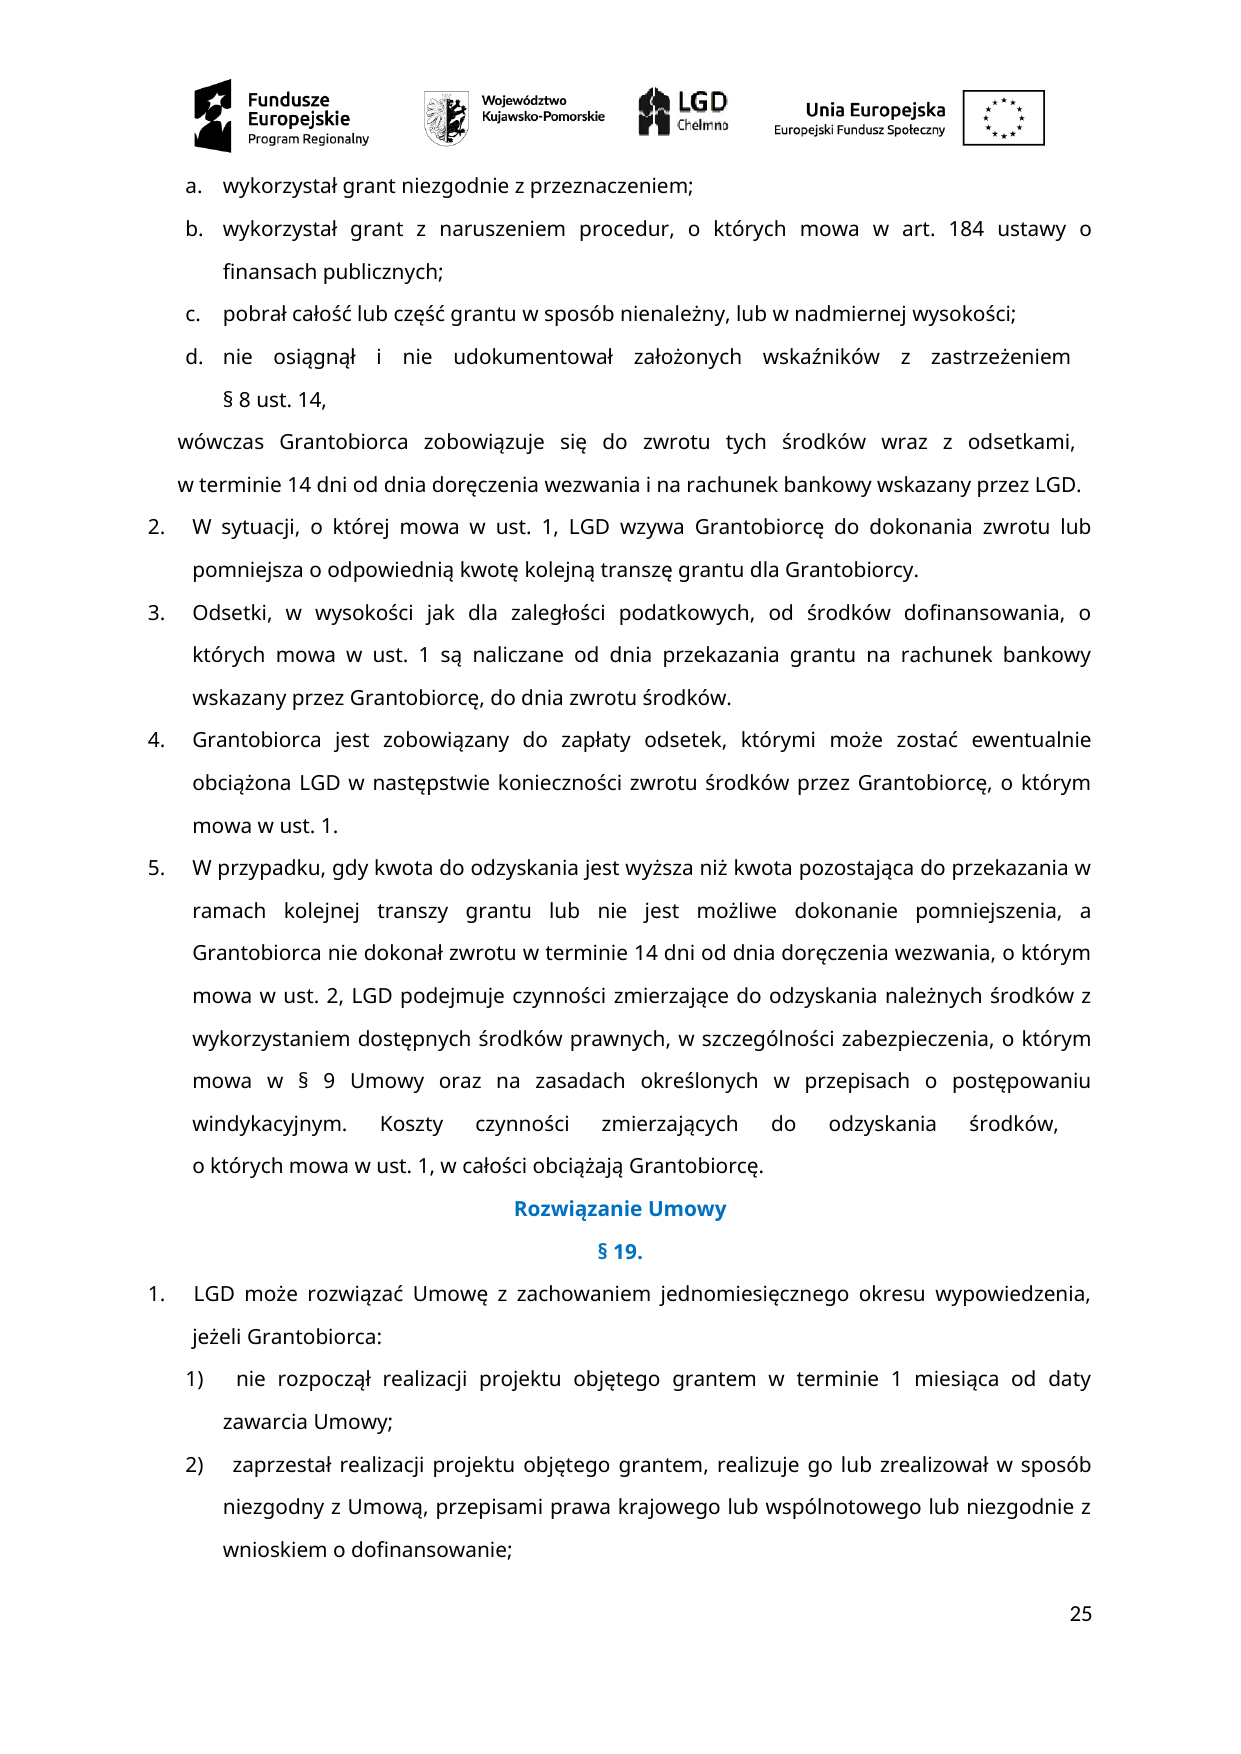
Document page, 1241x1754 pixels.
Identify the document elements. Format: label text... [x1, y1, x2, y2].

text § 19. [148, 1237, 1092, 1265]
list W przypadku, gdy kwota do odzyskania jest wyższa niż kwota pozostająca do przekazania w ramach kolejnej transzy grantu lub nie jest możliwe dokonanie pomniejszenia, a Grantobiorca nie dokonał zwrotu w terminie 14 dni od dnia doręczenia wezwania, o którym mowa w ust. 2, LGD podejmuje czynności zmierzające do odzyskania należnych środków z wykorzystaniem dostępnych środków prawnych, w szczególności zabezpieczenia, o którym mowa w § 9 Umowy oraz na zasadach określonych w przepisach o postępowaniu windykacyjnym. Koszty czynności zmierzających do odzyskania środków, o których mowa w ust. 1, w całości obciążają Grantobiorcę. [148, 853, 1092, 1180]
text wówczas Grantobiorca zobowiązuje się do zwrotu tych środków wraz z odsetkami, w terminie 14 dni od dnia doręczenia wezwania i na rachunek bankowy wskazany przez LGD. [177, 427, 1092, 498]
list W sytuacji, o której mowa w ust. 1, LGD wzywa Grantobiorcę do dokonania zwrotu lub pomniejsza o odpowiednią kwotę kolejną transzę grantu dla Grantobiorcy. [148, 512, 1092, 583]
list 1. LGD może rozwiązać Umowę z zachowaniem jednomiesięcznego okresu wypowiedzenia, jeżeli Grantobiorca: [148, 1279, 1092, 1350]
list wykorzystał grant z naruszeniem procedur, o których mowa w art. 184 ustawy o finansach publicznych; [185, 214, 1092, 285]
list pobrał całość lub część grantu w sposób nienależny, lub w nadmiernej wysokości; [185, 299, 1092, 328]
text Rozwiązanie Umowy [148, 1194, 1092, 1223]
list wykorzystał grant niezgodnie z przeznaczeniem; [185, 172, 1092, 200]
list Odsetki, w wysokości jak dla zaległości podatkowych, od środków dofinansowania, o których mowa w ust. 1 są naliczane od dnia przekazania grantu na rachunek bankowy wskazany przez Grantobiorcę, do dnia zwrotu środków. [148, 598, 1092, 711]
picture [176, 60, 1064, 172]
list 1) nie rozpoczął realizacji projektu objętego grantem w terminie 1 miesiąca od daty zawarcia Umowy; [185, 1364, 1092, 1436]
list nie osiągnął i nie udokumentował założonych wskaźników z zastrzeżeniem § 8 ust. 14, [185, 342, 1092, 413]
list Grantobiorca jest zobowiązany do zapłaty odsetek, którymi może zostać ewentualnie obciążona LGD w następstwie konieczności zwrotu środków przez Grantobiorcę, o którym mowa w ust. 1. [148, 726, 1092, 839]
list 2) zaprzestał realizacji projektu objętego grantem, realizuje go lub zrealizował w sposób niezgodny z Umową, przepisami prawa krajowego lub wspólnotowego lub niezgodnie z wnioskiem o dofinansowanie; [185, 1450, 1092, 1563]
